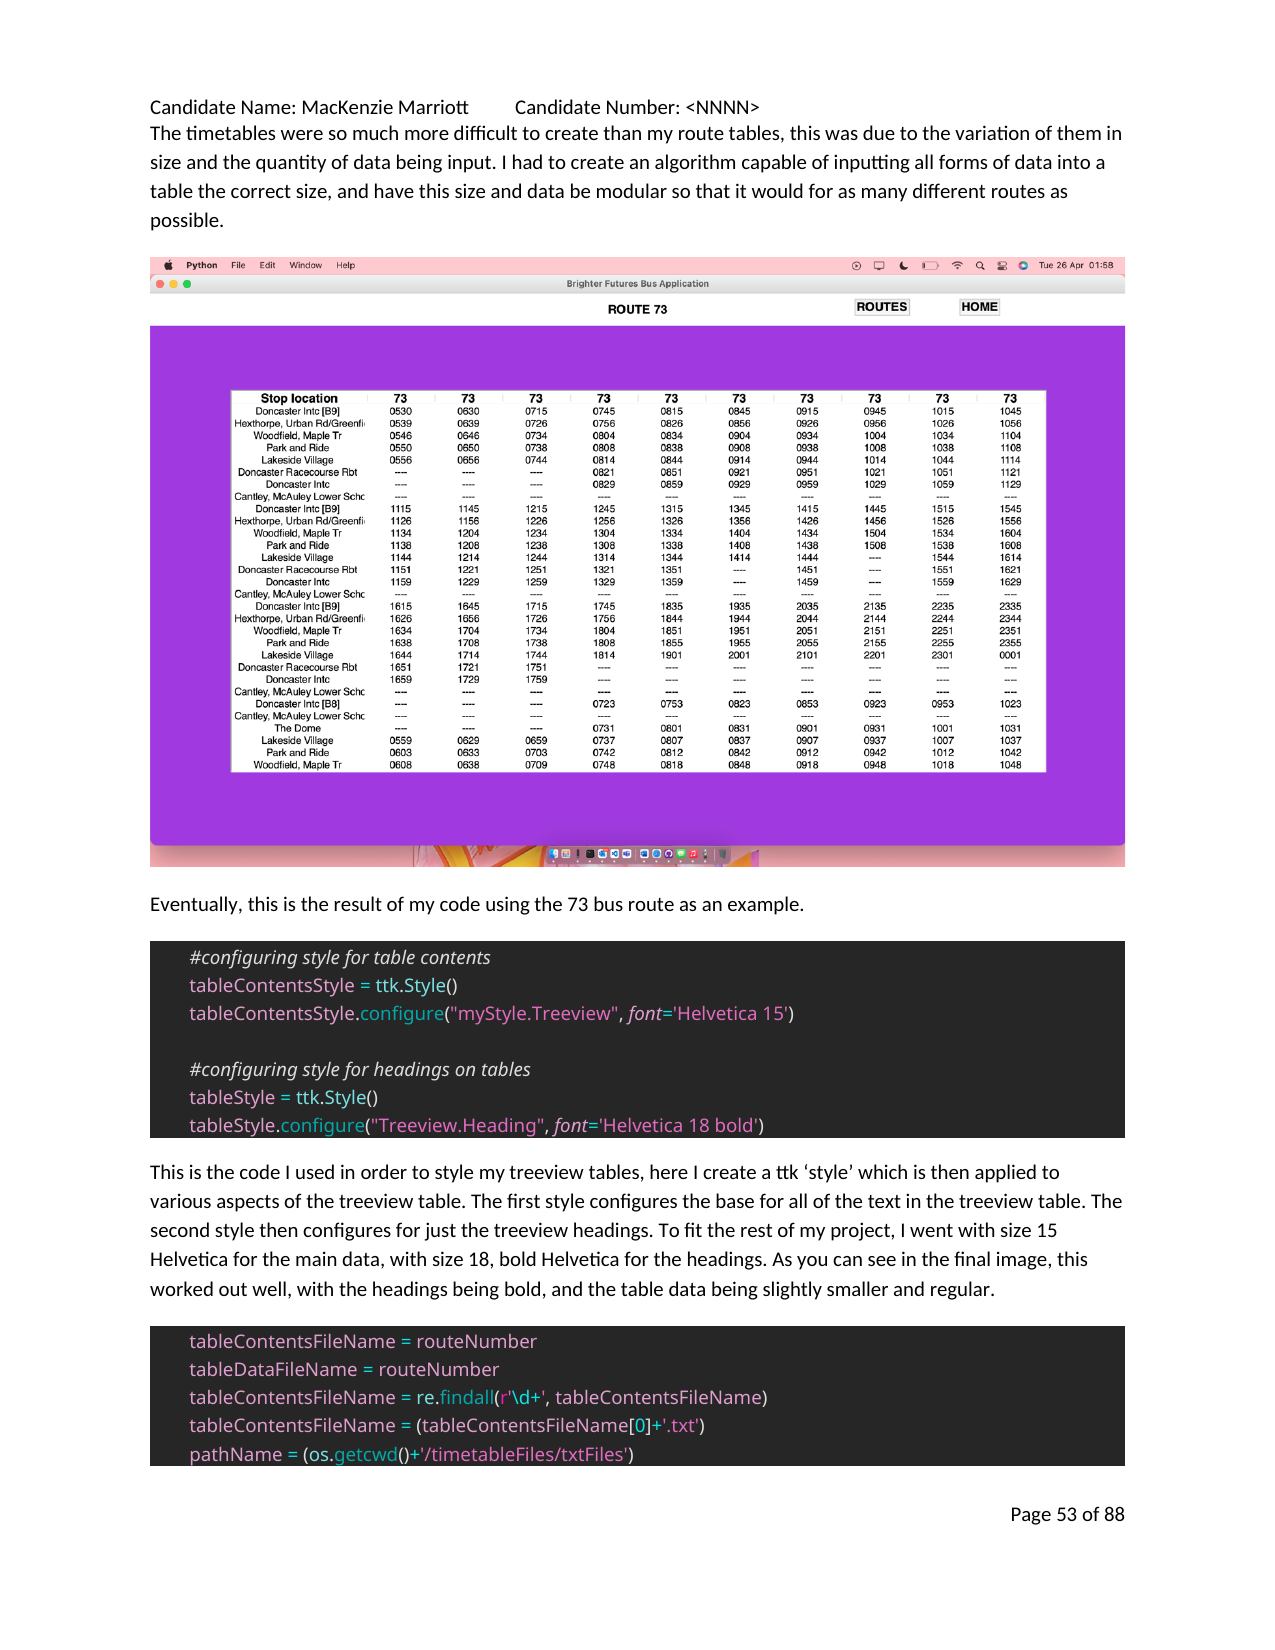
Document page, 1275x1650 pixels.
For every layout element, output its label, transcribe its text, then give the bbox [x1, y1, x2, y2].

text pathName = (os.getcwd()+'/timetableFiles/txtFiles') [150, 1438, 1125, 1466]
text tableContentsStyle = ttk.Style() [150, 969, 1125, 998]
text tableStyle = ttk.Style() [150, 1082, 1125, 1110]
text #configuring style for table contents [150, 941, 1125, 969]
text Eventually, this is the result of my code using the 73 bus route as an example. [150, 891, 1125, 917]
text tableDataFileName = routeNumber [150, 1354, 1125, 1382]
text tableStyle.configure("Treeview.Heading", font='Helvetica 18 bold') [150, 1110, 1125, 1138]
text tableContentsFileName = re.findall(r'\d+', tableContentsFileName) [150, 1382, 1125, 1410]
text tableContentsFileName = routeNumber [150, 1326, 1125, 1354]
text #configuring style for headings on tables [150, 1054, 1125, 1082]
picture [150, 257, 1125, 867]
text tableContentsStyle.configure("myStyle.Treeview", font='Helvetica 15') [150, 998, 1125, 1026]
text tableContentsFileName = (tableContentsFileName[0]+'.txt') [150, 1410, 1125, 1438]
text This is the code I used in order to style my treeview tables, here I create a ttk ‘style’ which is then applied to various aspects of the treeview table. The first style configures the base for all of the text in the treeview table. The second style then configures for just the treeview headings. To fit the rest of my project, I went with size 15 Helvetica for the main data, with size 18, bold Helvetica for the headings. As you can see in the final image, this worked out well, with the headings being bold, and the table data being slightly smaller and regular. [150, 1159, 1125, 1301]
text The timetables were so much more difficult to create than my route tables, this was due to the variation of them in size and the quantity of data being input. I had to create an algorithm capable of inputting all forms of data into a table the correct size, and have this size and data be modular so that it would for as many different routes as possible. [150, 120, 1125, 233]
